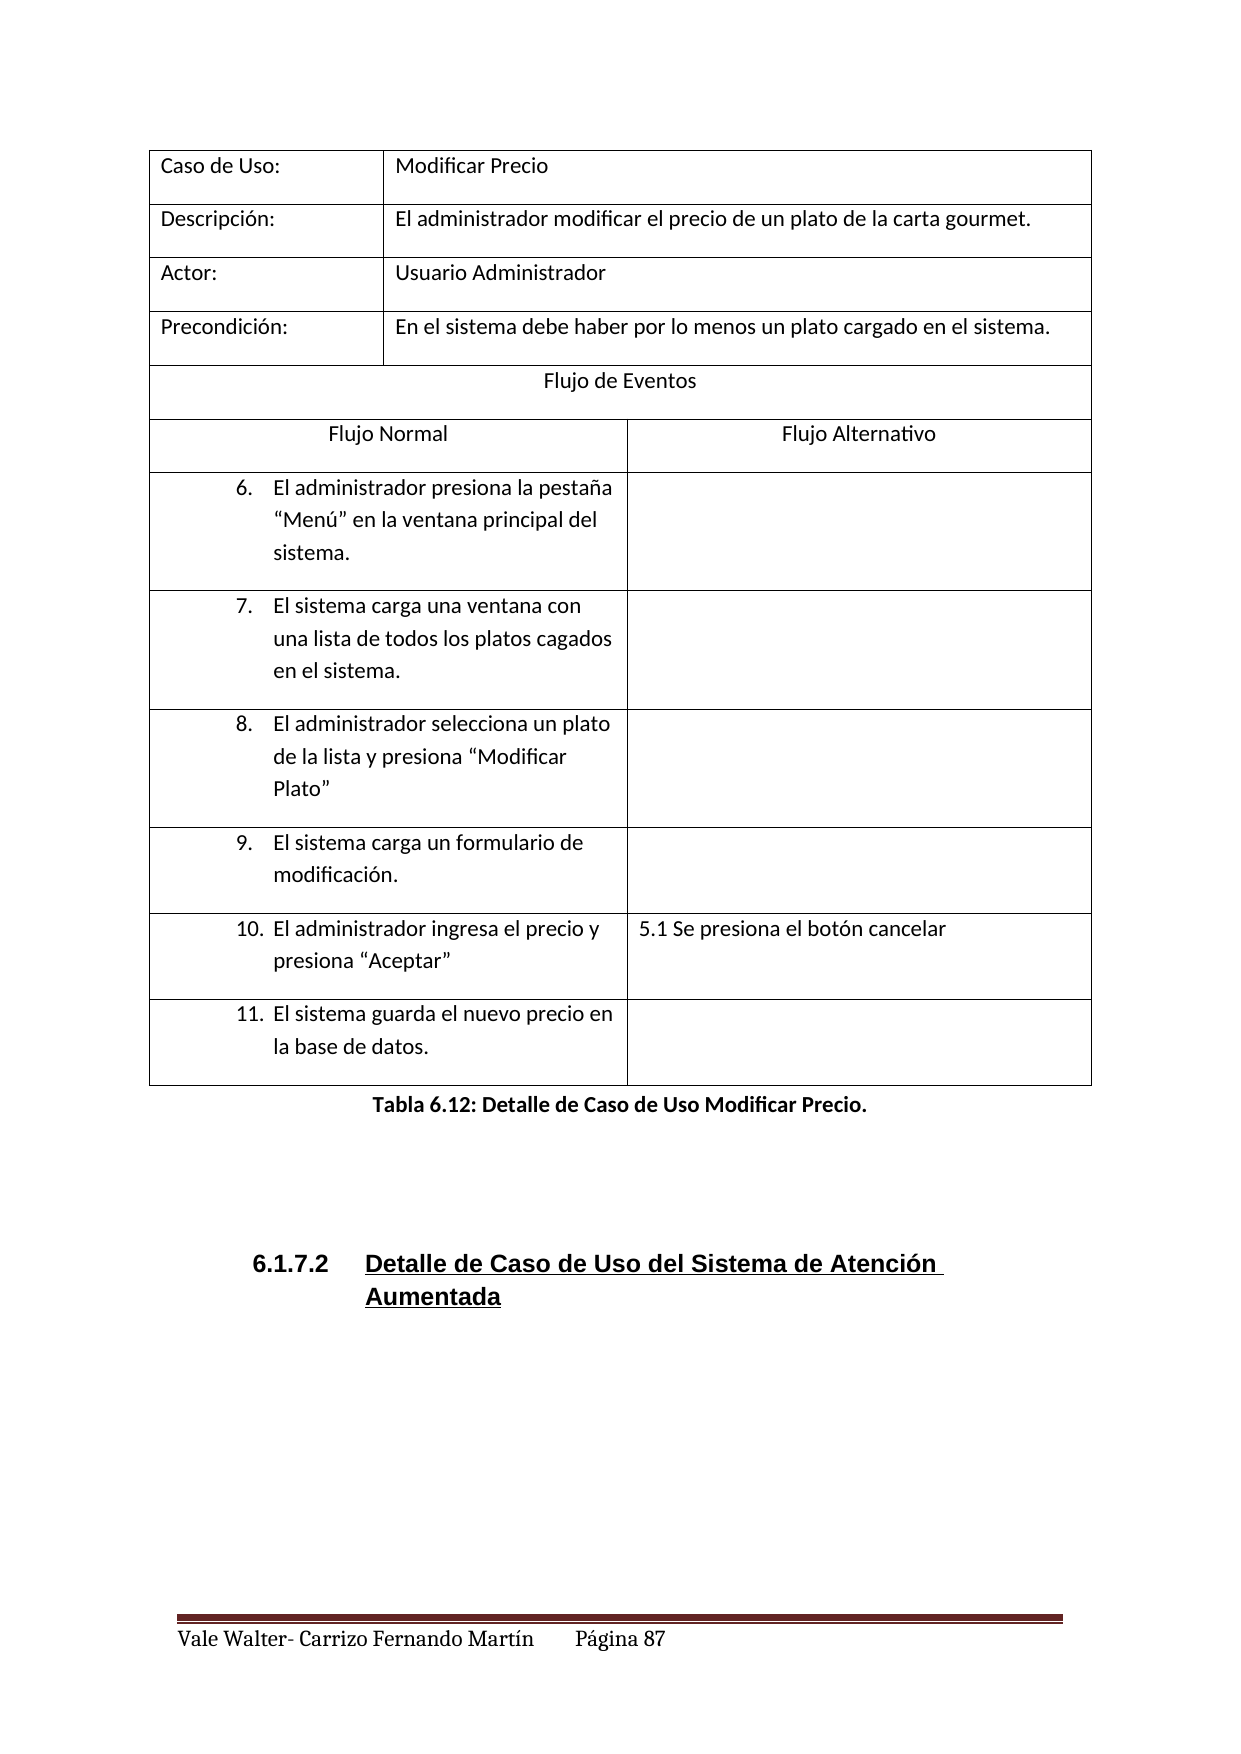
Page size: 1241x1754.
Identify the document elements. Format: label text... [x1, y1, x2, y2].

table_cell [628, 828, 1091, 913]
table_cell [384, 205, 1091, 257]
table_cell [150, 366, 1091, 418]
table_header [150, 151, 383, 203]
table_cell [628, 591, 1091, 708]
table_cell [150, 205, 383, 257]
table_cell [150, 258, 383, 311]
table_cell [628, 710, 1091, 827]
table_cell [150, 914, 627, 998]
text Tabla 6.12: Detalle de Caso de Uso Modificar Precio. [177, 1086, 1063, 1118]
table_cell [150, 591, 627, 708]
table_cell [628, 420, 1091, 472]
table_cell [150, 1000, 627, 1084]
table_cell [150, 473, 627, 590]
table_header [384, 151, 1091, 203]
list Detalle de Caso de Uso del Sistema de Atención Aumentada [252, 1249, 1063, 1311]
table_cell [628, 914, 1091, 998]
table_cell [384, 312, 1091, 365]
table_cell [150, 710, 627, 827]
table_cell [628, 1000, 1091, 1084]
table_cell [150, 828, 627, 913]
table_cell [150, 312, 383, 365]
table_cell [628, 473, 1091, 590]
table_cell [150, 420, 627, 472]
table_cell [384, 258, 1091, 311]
